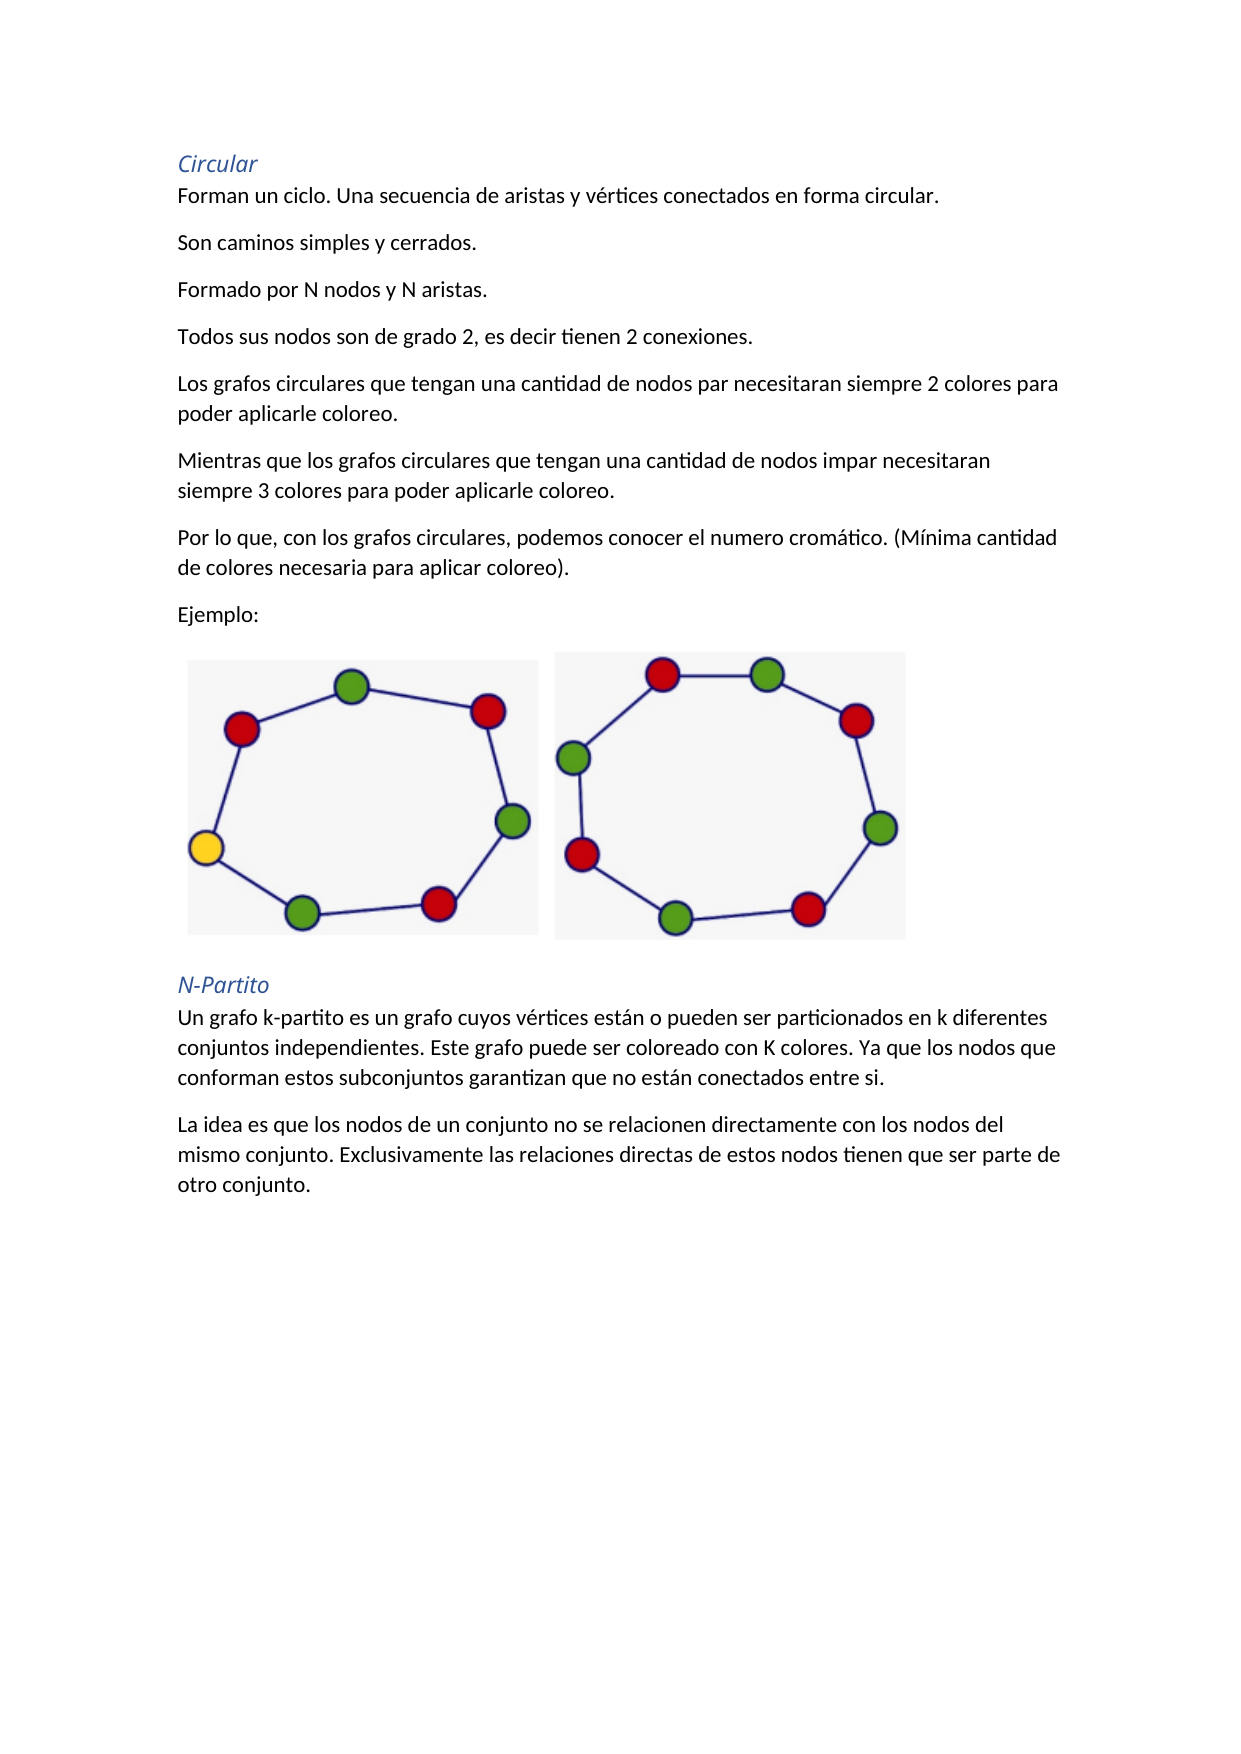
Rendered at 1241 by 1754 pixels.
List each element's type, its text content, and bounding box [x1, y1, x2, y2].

text Un grafo k-partito es un grafo cuyos vértices están o pueden ser particionados en k diferentes conjuntos independientes. Este grafo puede ser coloreado con K colores. Ya que los nodos que conforman estos subconjuntos garantizan que no están conectados entre si. [177, 1003, 1063, 1091]
text Son caminos simples y cerrados. [177, 228, 1063, 256]
text Los grafos circulares que tengan una cantidad de nodos par necesitaran siempre 2 colores para poder aplicarle coloreo. [177, 369, 1063, 427]
text Todos sus nodos son de grado 2, es decir tienen 2 conexiones. [177, 322, 1063, 350]
text Ejemplo: [177, 600, 1063, 628]
text La idea es que los nodos de un conjunto no se relacionen directamente con los nodos del mismo conjunto. Exclusivamente las relaciones directas de estos nodos tienen que ser parte de otro conjunto. [177, 1110, 1063, 1198]
picture [177, 647, 909, 951]
subtitle Circular [177, 148, 1063, 179]
text Mientras que los grafos circulares que tengan una cantidad de nodos impar necesitaran siempre 3 colores para poder aplicarle coloreo. [177, 446, 1063, 504]
text Por lo que, con los grafos circulares, podemos conocer el numero cromático. (Mínima cantidad de colores necesaria para aplicar coloreo). [177, 523, 1063, 581]
subtitle N-Partito [177, 969, 1063, 1000]
text Formado por N nodos y N aristas. [177, 275, 1063, 303]
text Forman un ciclo. Una secuencia de aristas y vértices conectados en forma circular. [177, 181, 1063, 209]
